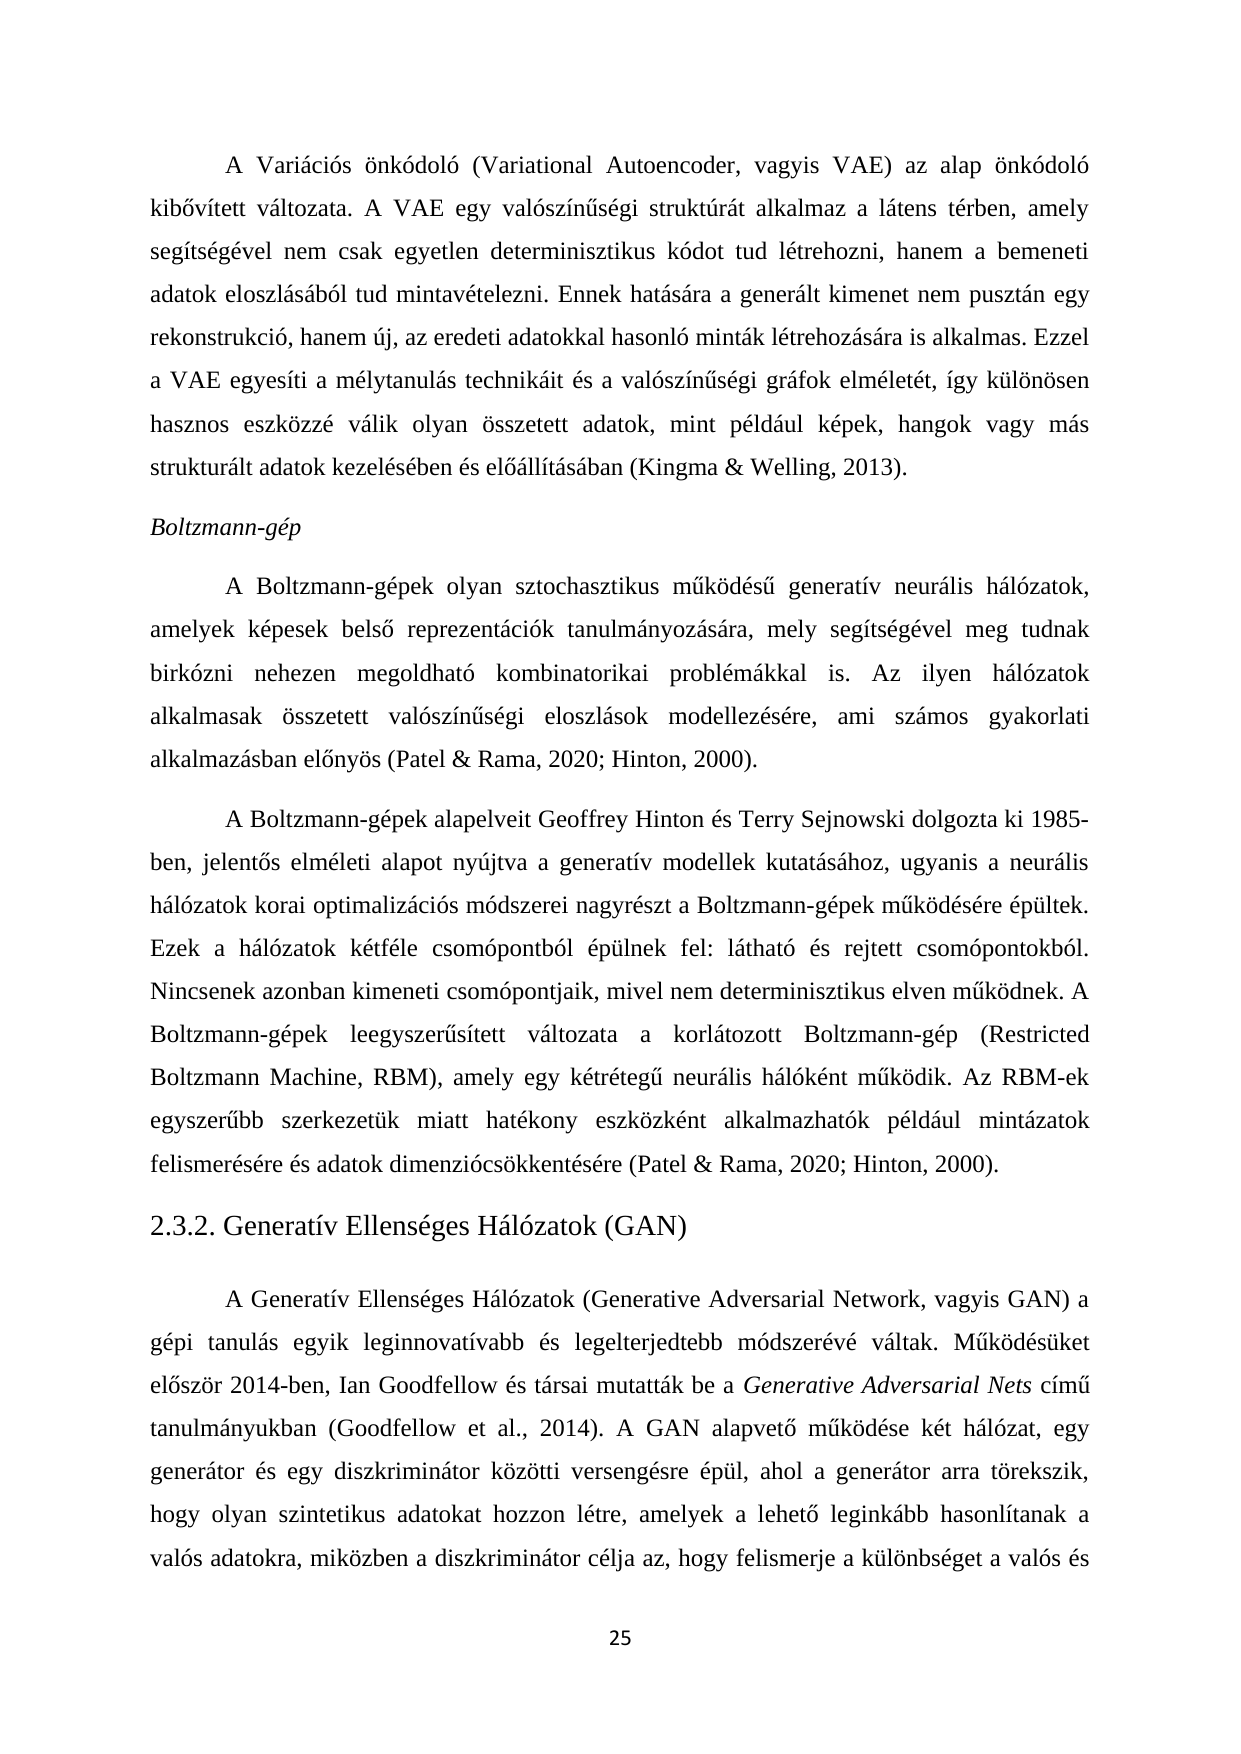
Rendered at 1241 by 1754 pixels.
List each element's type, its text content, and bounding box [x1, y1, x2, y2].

subtitle 2.3.2. Generatív Ellenséges Hálózatok (GAN) [150, 1208, 1090, 1242]
text A Boltzmann-gépek alapelveit Geoffrey Hinton és Terry Sejnowski dolgozta ki 1985-ben, jelentős elméleti alapot nyújtva a generatív modellek kutatásához, ugyanis a neurális hálózatok korai optimalizációs módszerei nagyrészt a Boltzmann-gépek működésére épültek. Ezek a hálózatok kétféle csomópontból épülnek fel: látható és rejtett csomópontokból. Nincsenek azonban kimeneti csomópontjaik, mivel nem determinisztikus elven működnek. A Boltzmann-gépek leegyszerűsített változata a korlátozott Boltzmann-gép (Restricted Boltzmann Machine, RBM), amely egy kétrétegű neurális hálóként működik. Az RBM-ek egyszerűbb szerkezetük miatt hatékony eszközként alkalmazhatók például mintázatok felismerésére és adatok dimenziócsökkentésére (Patel & Rama, 2020; Hinton, 2000). [150, 804, 1090, 1177]
text A Boltzmann-gépek olyan sztochasztikus működésű generatív neurális hálózatok, amelyek képesek belső reprezentációk tanulmányozására, mely segítségével meg tudnak birkózni nehezen megoldható kombinatorikai problémákkal is. Az ilyen hálózatok alkalmasak összetett valószínűségi eloszlások modellezésére, ami számos gyakorlati alkalmazásban előnyös (Patel & Rama, 2020; Hinton, 2000). [150, 571, 1090, 773]
text Boltzmann-gép [150, 512, 1090, 540]
text A Variációs önkódoló (Variational Autoencoder, vagyis VAE) az alap önkódoló kibővített változata. A VAE egy valószínűségi struktúrát alkalmaz a látens térben, amely segítségével nem csak egyetlen determinisztikus kódot tud létrehozni, hanem a bemeneti adatok eloszlásából tud mintavételezni. Ennek hatására a generált kimenet nem pusztán egy rekonstrukció, hanem új, az eredeti adatokkal hasonló minták létrehozására is alkalmas. Ezzel a VAE egyesíti a mélytanulás technikáit és a valószínűségi gráfok elméletét, így különösen hasznos eszközzé válik olyan összetett adatok, mint például képek, hangok vagy más strukturált adatok kezelésében és előállításában (Kingma & Welling, 2013). [150, 150, 1090, 481]
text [150, 1284, 1090, 1571]
